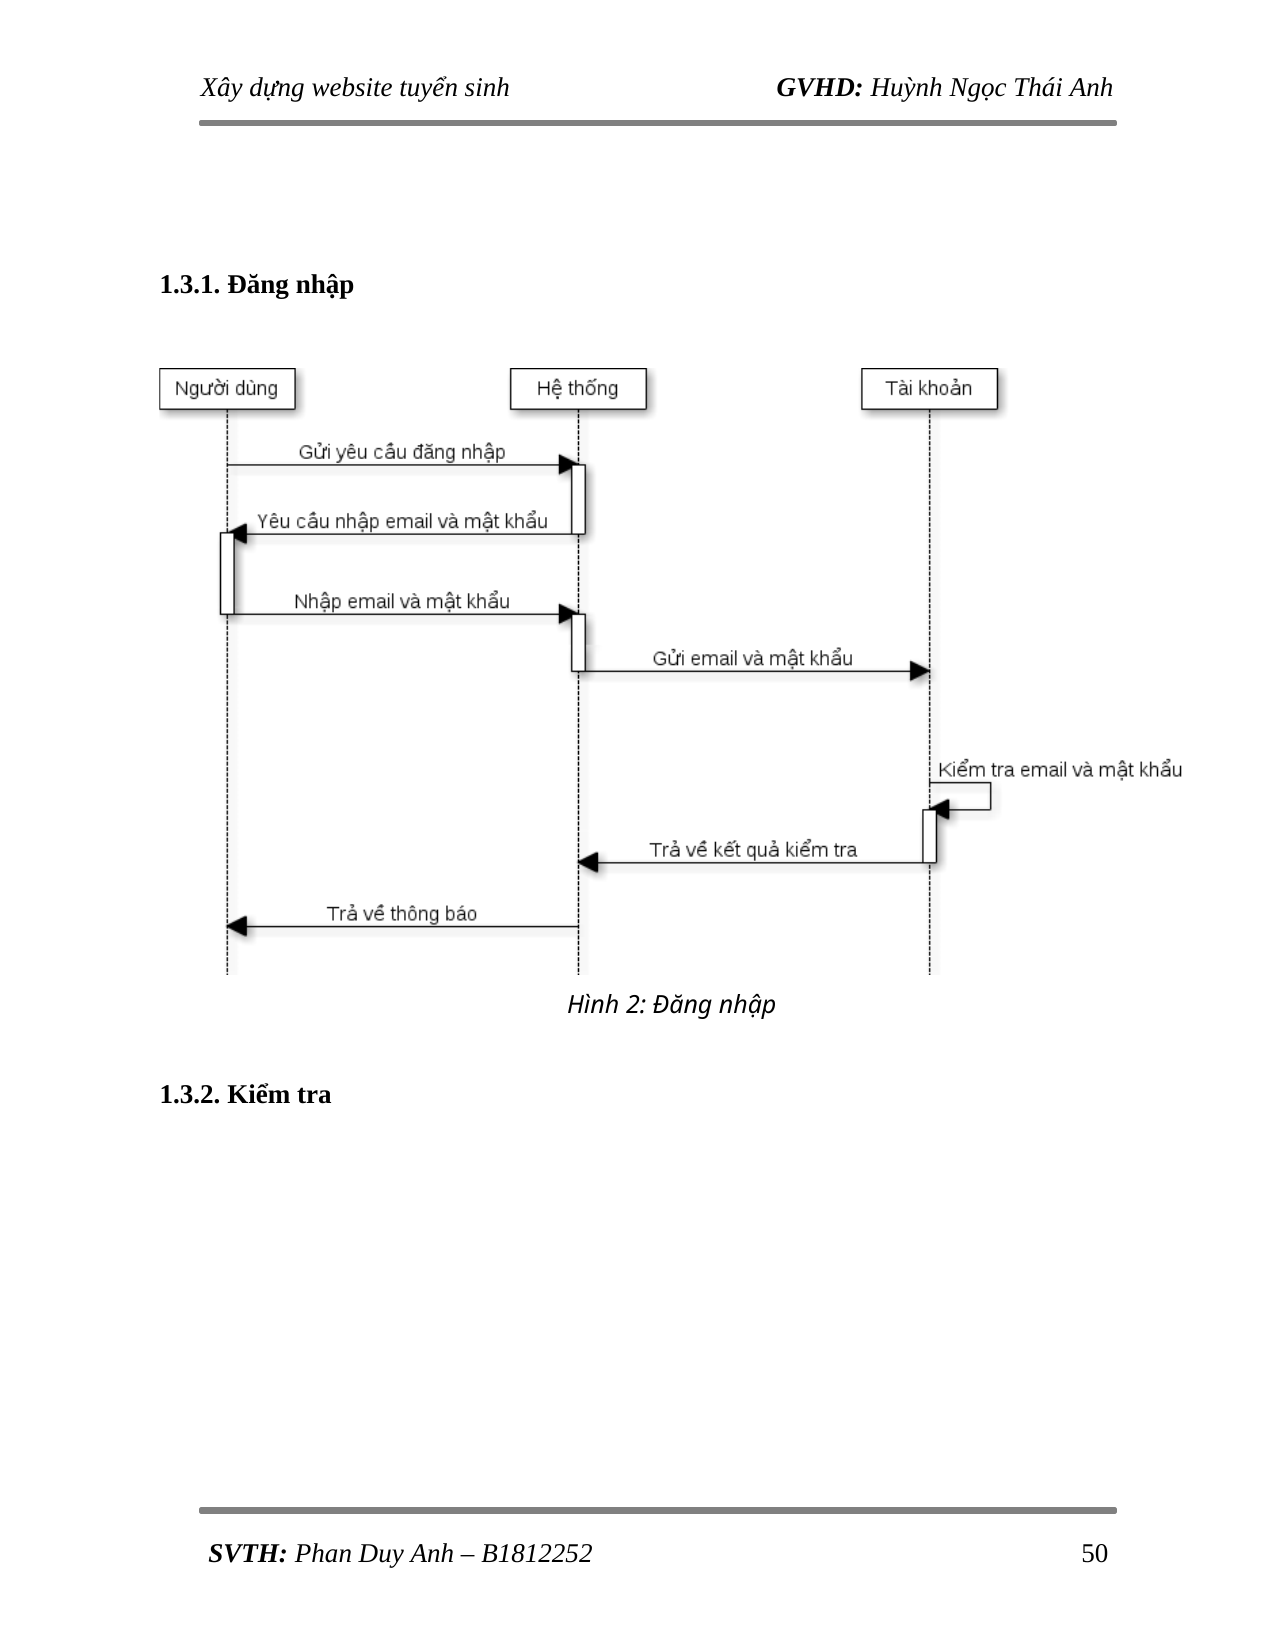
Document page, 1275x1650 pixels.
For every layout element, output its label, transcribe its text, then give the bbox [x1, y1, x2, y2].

picture [159, 368, 1218, 975]
text Hình 2: Đăng nhập [159, 987, 1157, 1021]
subtitle Kiểm tra [159, 1079, 1157, 1110]
subtitle Đăng nhập [159, 268, 1157, 299]
